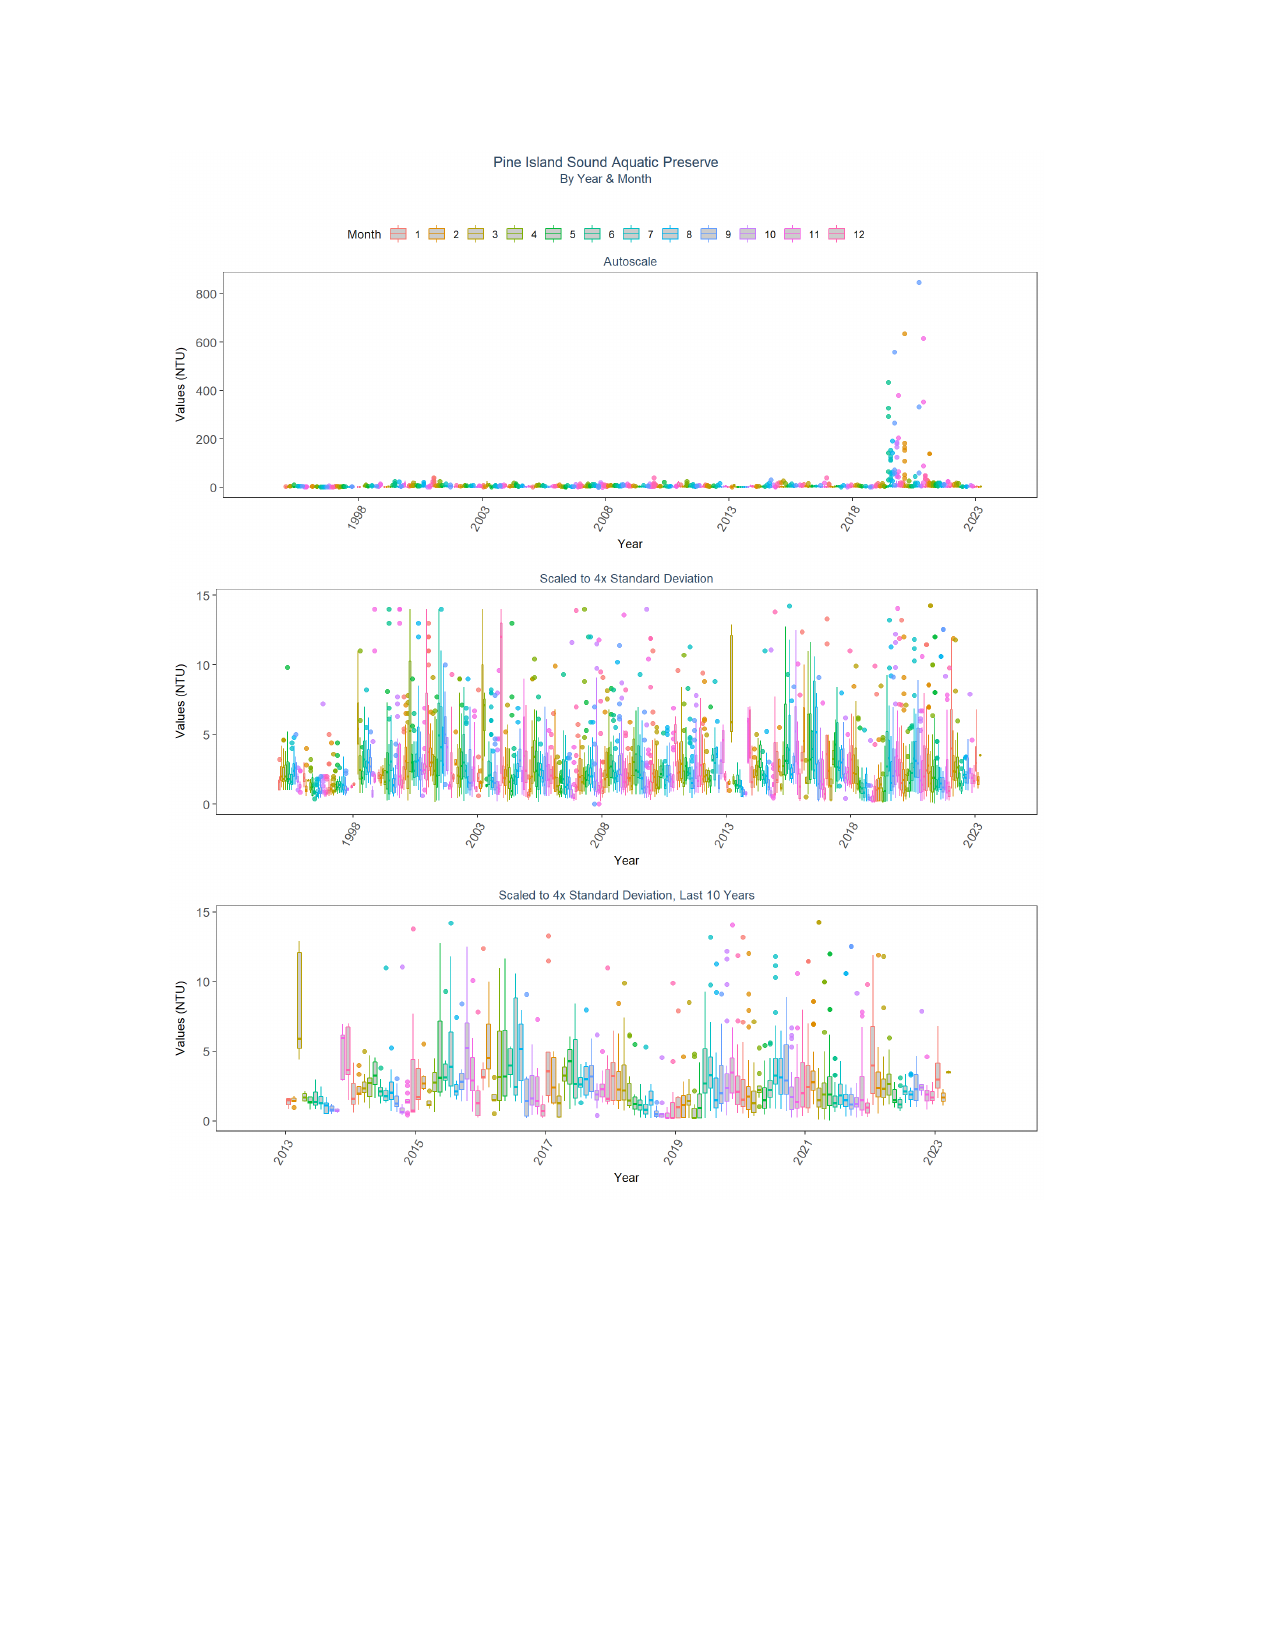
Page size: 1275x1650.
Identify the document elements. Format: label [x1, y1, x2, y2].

picture [168, 150, 1044, 1200]
